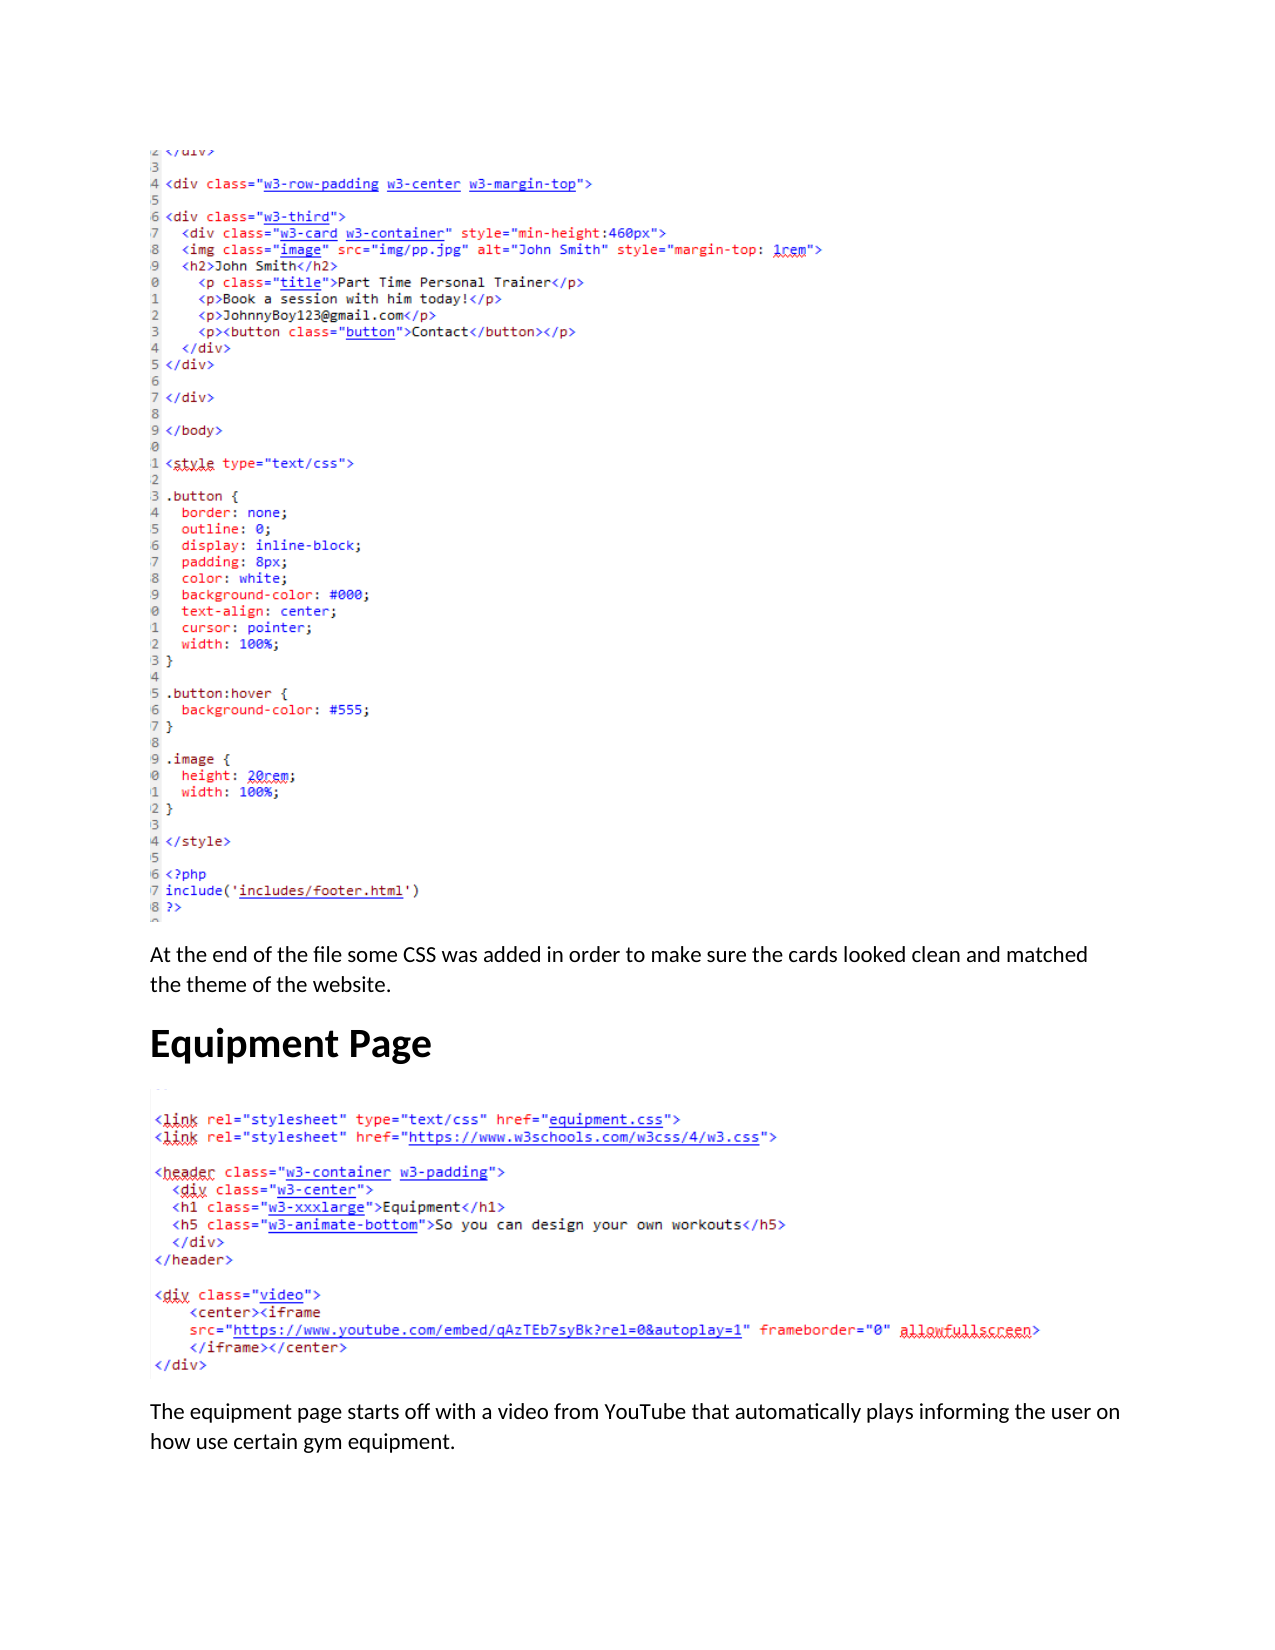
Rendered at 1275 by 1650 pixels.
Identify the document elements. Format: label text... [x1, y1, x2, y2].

text The equipment page starts off with a video from YouTube that automatically plays informing the user on how use certain gym equipment. [150, 1397, 1125, 1455]
picture [150, 150, 847, 922]
picture [150, 1089, 1060, 1379]
text Equipment Page [150, 1017, 1125, 1068]
text At the end of the file some CSS was added in order to make sure the cards looked clean and matched the theme of the website. [150, 940, 1125, 999]
